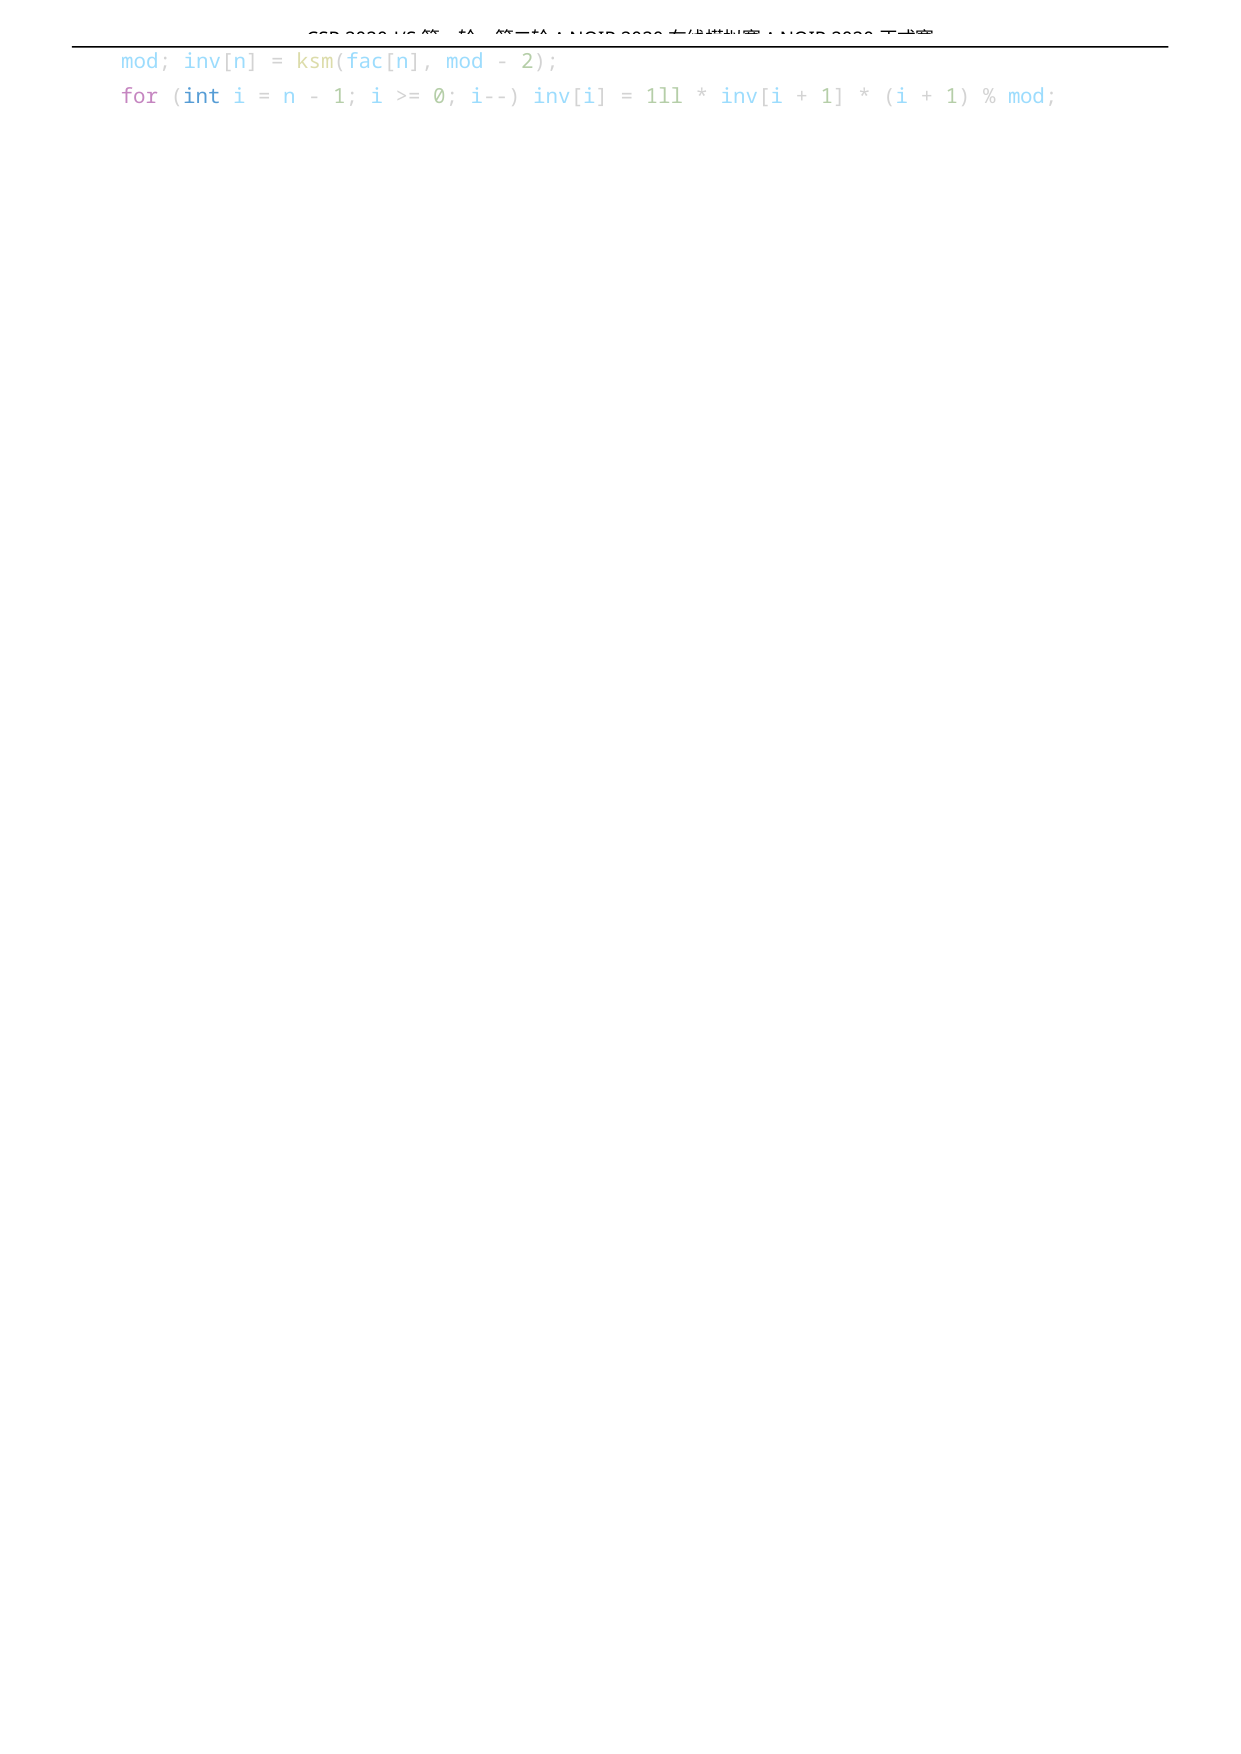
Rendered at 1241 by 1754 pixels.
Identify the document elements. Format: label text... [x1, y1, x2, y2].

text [121, 46, 928, 74]
text for (int i = n - 1; i >= 0; i--) inv[i] = 1ll * inv[i + 1] * (i + 1) % mod; [120, 84, 1207, 109]
